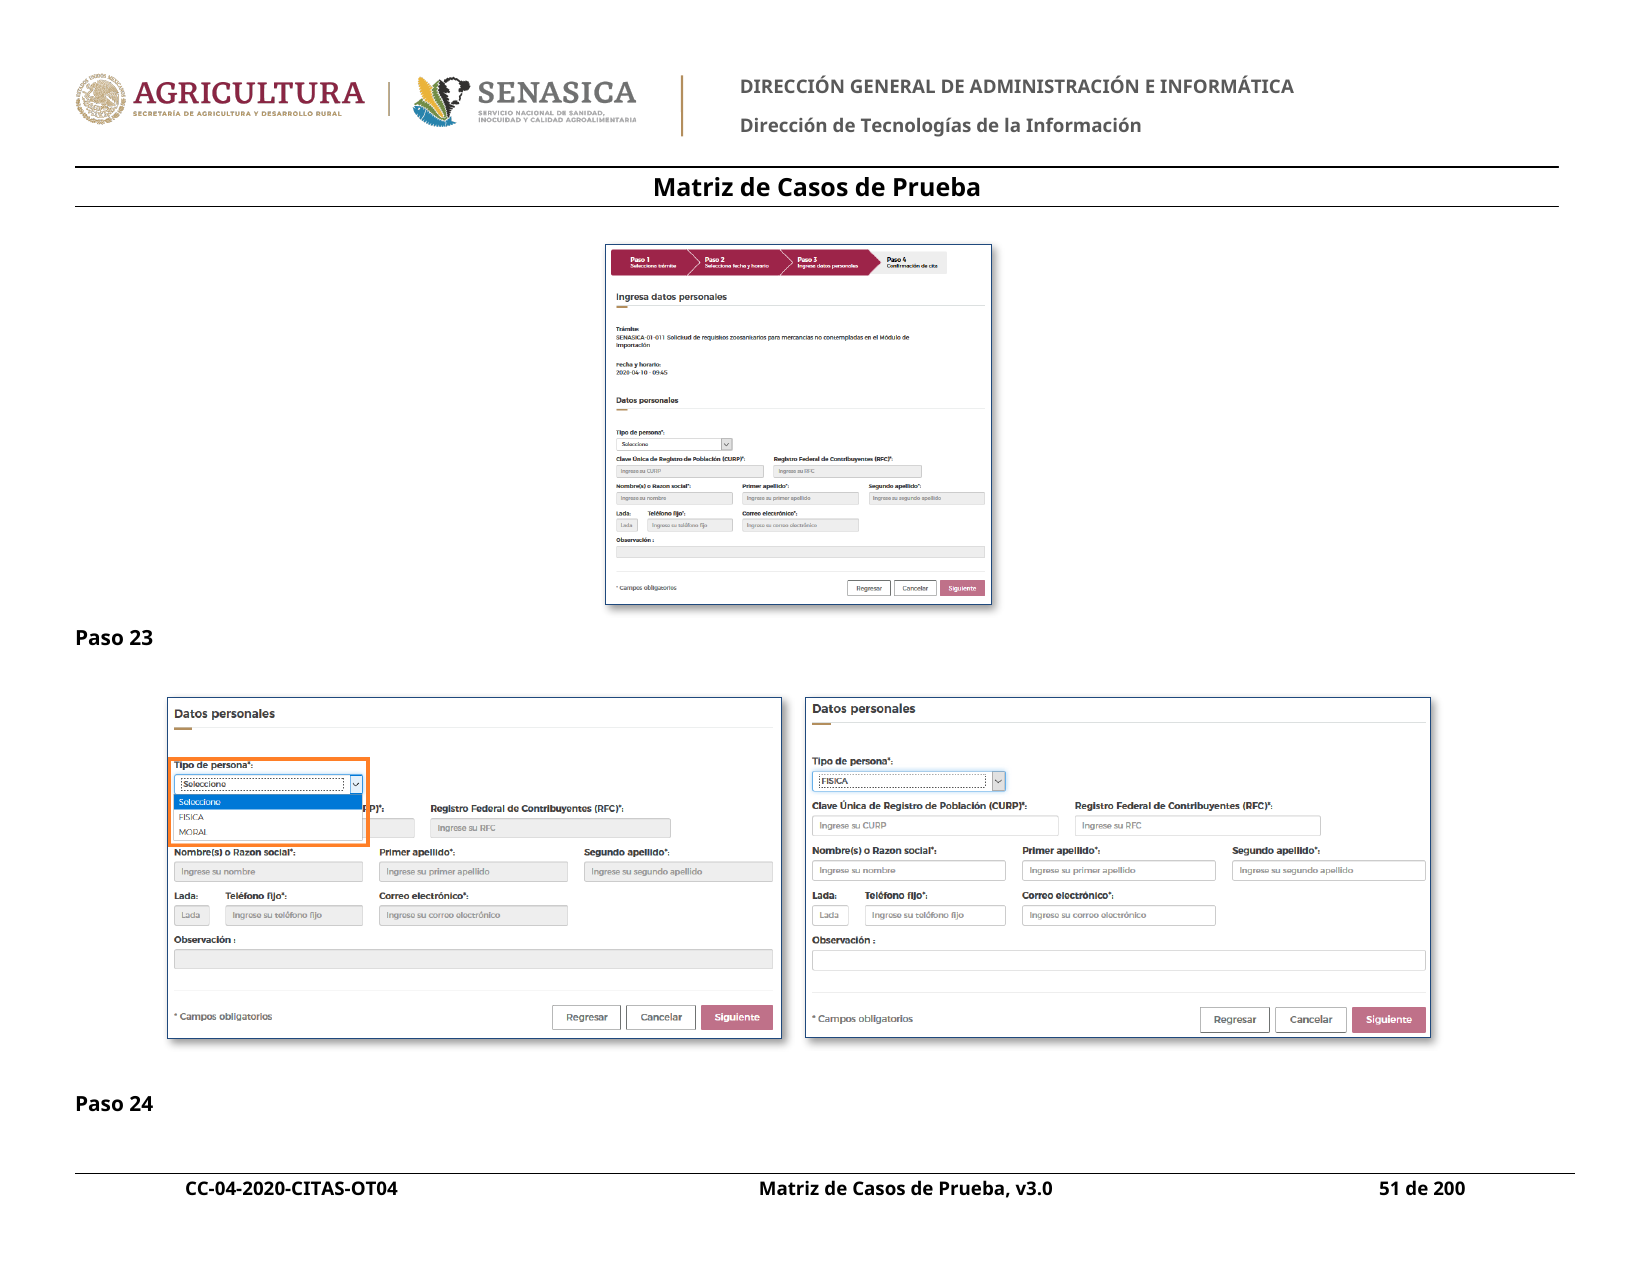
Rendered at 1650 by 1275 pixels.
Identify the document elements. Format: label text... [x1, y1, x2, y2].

picture [168, 698, 781, 1038]
picture [806, 698, 1430, 1037]
table_cell [68, 655, 1537, 1086]
table_cell [68, 235, 1537, 620]
table_cell Paso 23 [68, 620, 1537, 655]
table_cell Paso 24 [68, 1086, 1537, 1122]
picture [606, 245, 991, 604]
picture [75, 73, 637, 127]
